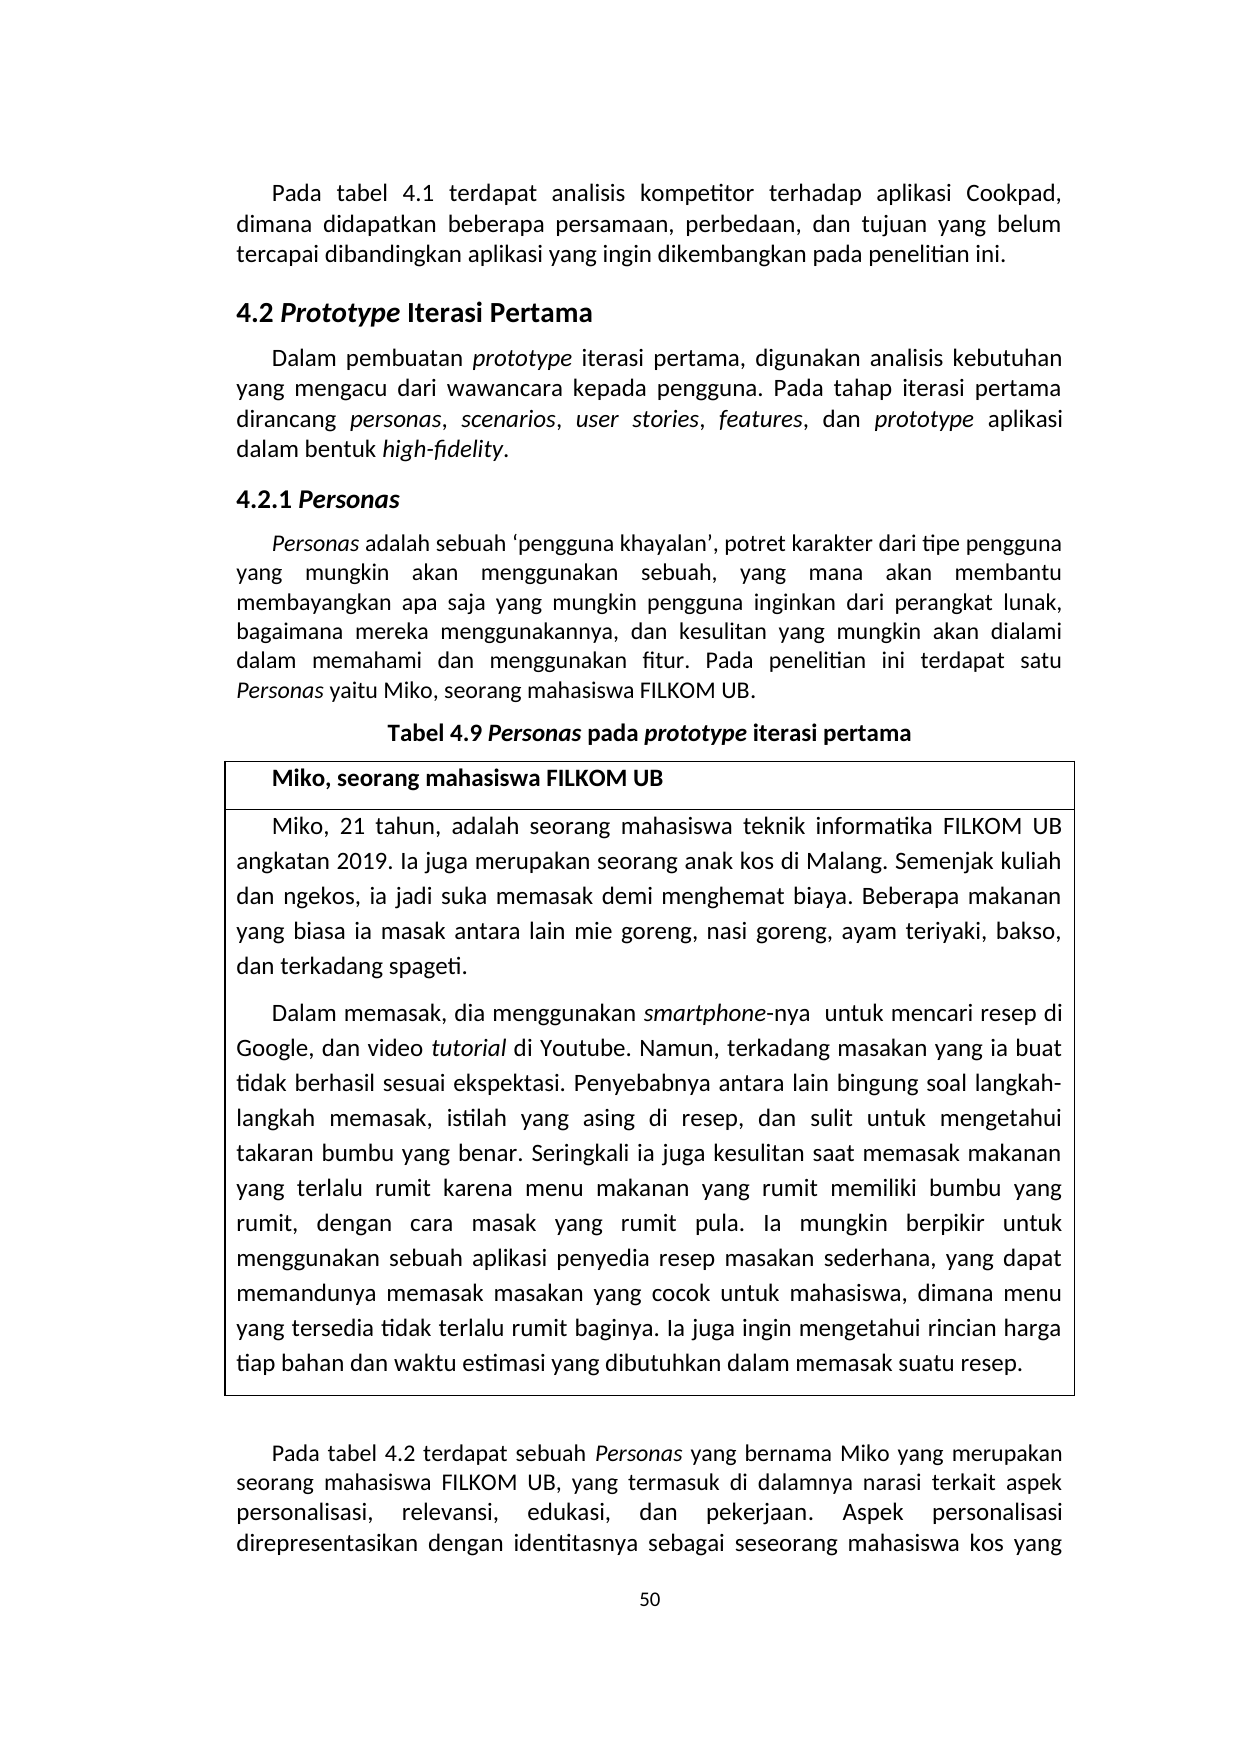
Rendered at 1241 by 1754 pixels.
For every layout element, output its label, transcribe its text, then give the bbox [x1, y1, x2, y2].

subtitle Prototype Iterasi Pertama [236, 294, 1063, 329]
table_cell Miko, 21 tahun, adalah seorang mahasiswa teknik informatika FILKOM UB angkatan 2019. Ia juga merupakan seorang anak kos di Malang. Semenjak kuliah dan ngekos, ia jadi suka memasak demi menghemat biaya. Beberapa makanan yang biasa ia masak antara lain mie goreng, nasi goreng, ayam teriyaki, bakso, dan terkadang spageti. Dalam memasak, dia menggunakan smartphone-nya untuk mencari resep di Google, dan video tutorial di Youtube. Namun, terkadang masakan yang ia buat tidak berhasil sesuai ekspektasi. Penyebabnya antara lain bingung soal langkah-langkah memasak, istilah yang asing di resep, dan sulit untuk mengetahui takaran bumbu yang benar. Seringkali ia juga kesulitan saat memasak makanan yang terlalu rumit karena menu makanan yang rumit memiliki bumbu yang rumit, dengan cara masak yang rumit pula. Ia mungkin berpikir untuk menggunakan sebuah aplikasi penyedia resep masakan sederhana, yang dapat memandunya memasak masakan yang cocok untuk mahasiswa, dimana menu yang tersedia tidak terlalu rumit baginya. Ia juga ingin mengetahui rincian harga tiap bahan dan waktu estimasi yang dibutuhkan dalam memasak suatu resep. [226, 810, 1074, 1395]
subtitle Personas [236, 483, 1063, 516]
table_header Miko, seorang mahasiswa FILKOM UB [226, 762, 1074, 809]
text Dalam pembuatan prototype iterasi pertama, digunakan analisis kebutuhan yang mengacu dari wawancara kepada pengguna. Pada tahap iterasi pertama dirancang personas, scenarios, user stories, features, dan prototype aplikasi dalam bentuk high-fidelity. [236, 342, 1063, 464]
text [236, 1438, 1063, 1557]
text Pada tabel 4.1 terdapat analisis kompetitor terhadap aplikasi Cookpad, dimana didapatkan beberapa persamaan, perbedaan, dan tujuan yang belum tercapai dibandingkan aplikasi yang ingin dikembangkan pada penelitian ini. [236, 177, 1063, 269]
text Personas adalah sebuah ‘pengguna khayalan’, potret karakter dari tipe pengguna yang mungkin akan menggunakan sebuah, yang mana akan membantu membayangkan apa saja yang mungkin pengguna inginkan dari perangkat lunak, bagaimana mereka menggunakannya, dan kesulitan yang mungkin akan dialami dalam memahami dan menggunakan fitur. Pada penelitian ini terdapat satu Personas yaitu Miko, seorang mahasiswa FILKOM UB. [236, 528, 1063, 705]
